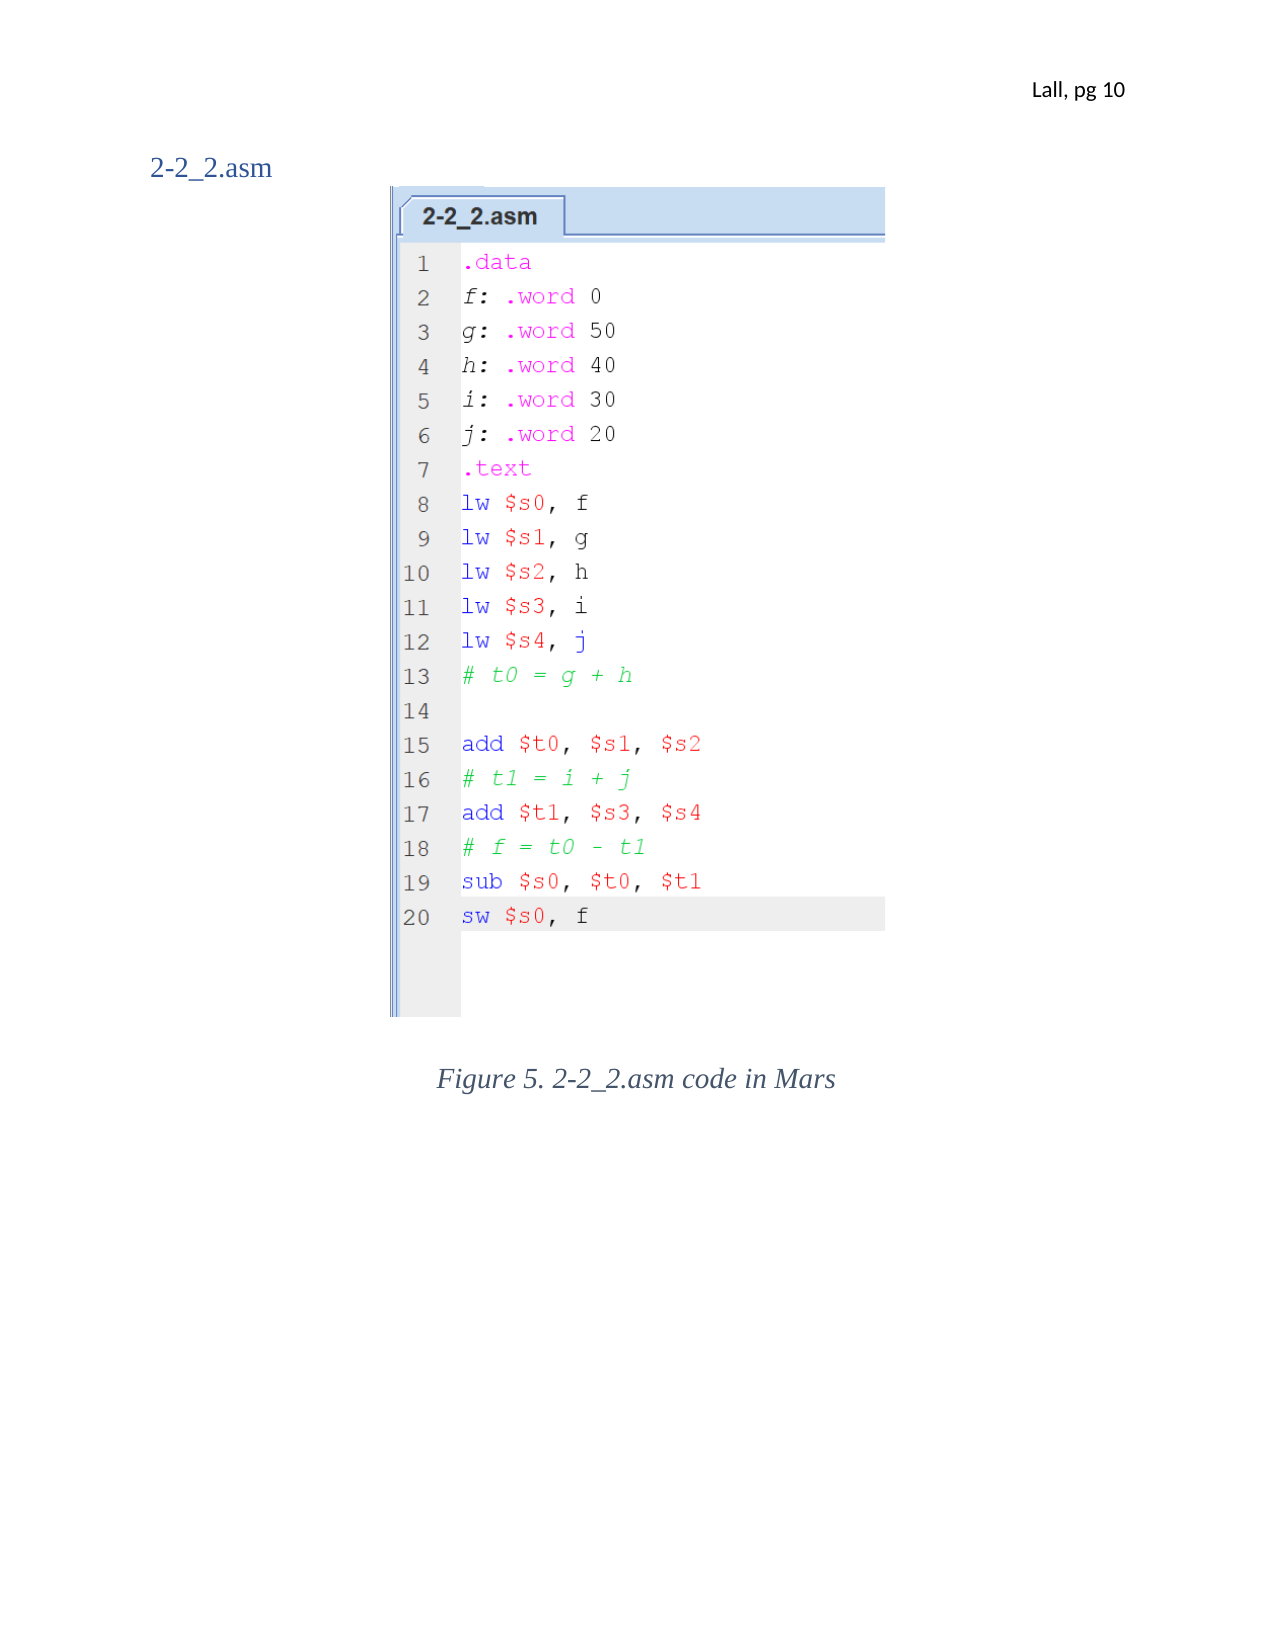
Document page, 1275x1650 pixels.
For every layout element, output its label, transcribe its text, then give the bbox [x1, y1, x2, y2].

picture [389, 186, 886, 1017]
subtitle 2-2_2.asm [150, 150, 1125, 183]
text Figure 5. 2-2_2.asm code in Mars [150, 1061, 1125, 1095]
